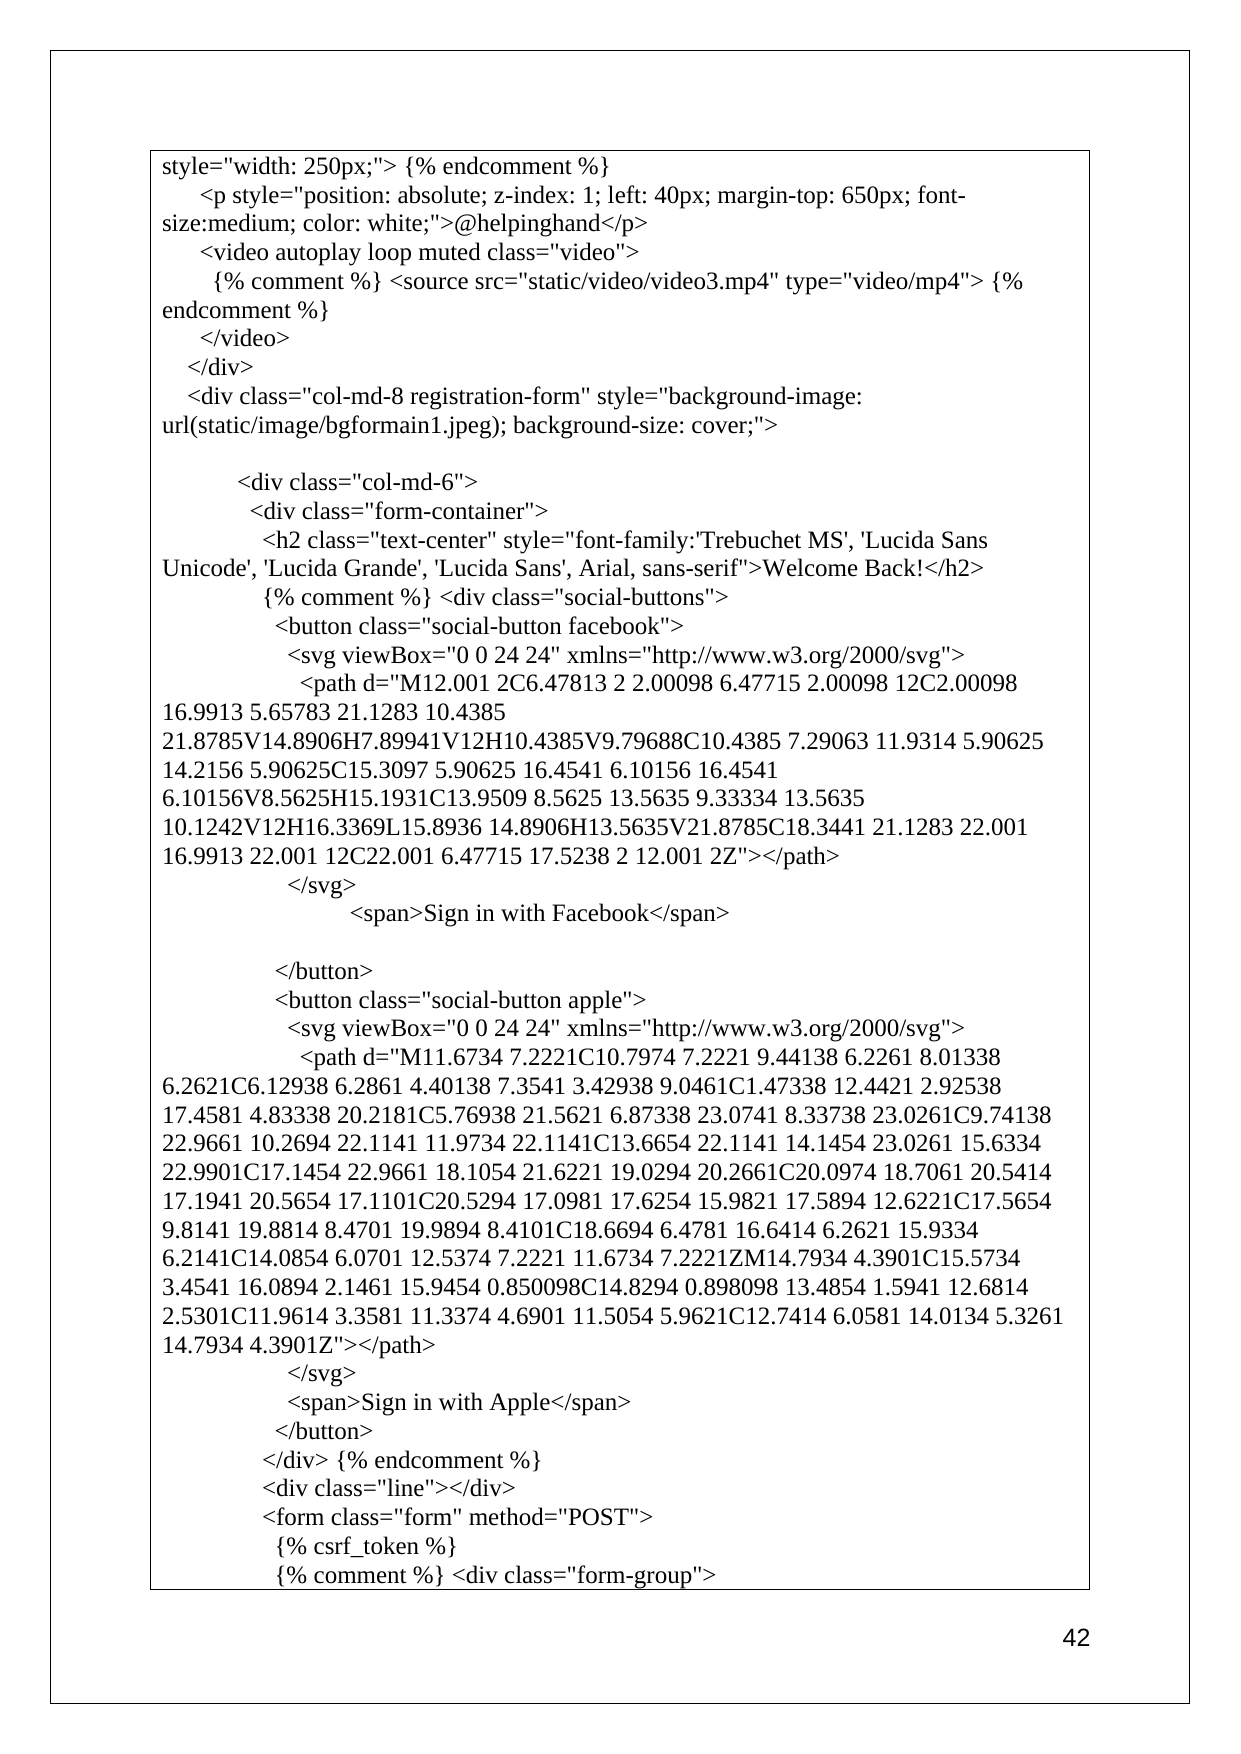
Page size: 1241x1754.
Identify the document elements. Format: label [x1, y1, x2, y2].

table_header [151, 151, 1089, 1588]
